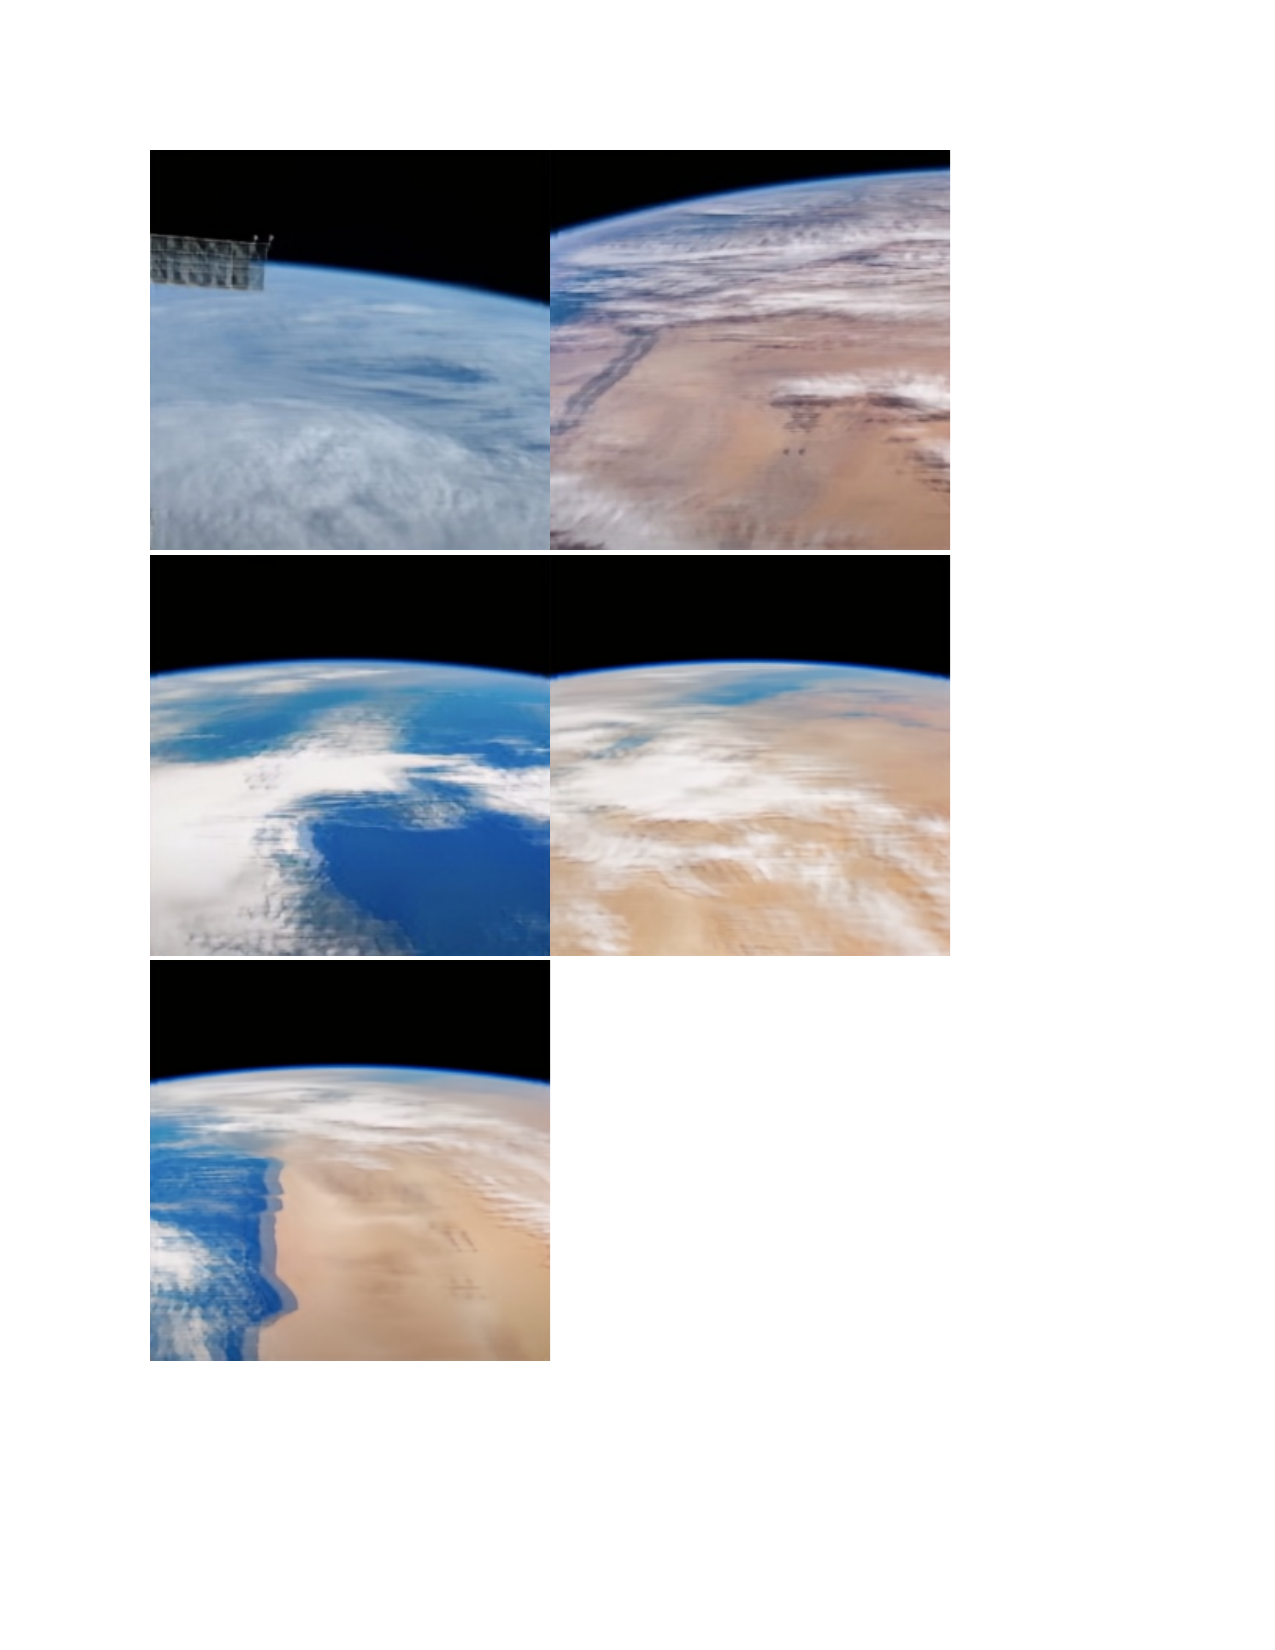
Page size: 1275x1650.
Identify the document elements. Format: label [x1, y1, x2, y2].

picture [150, 150, 951, 550]
picture [150, 960, 550, 1361]
picture [150, 555, 951, 956]
